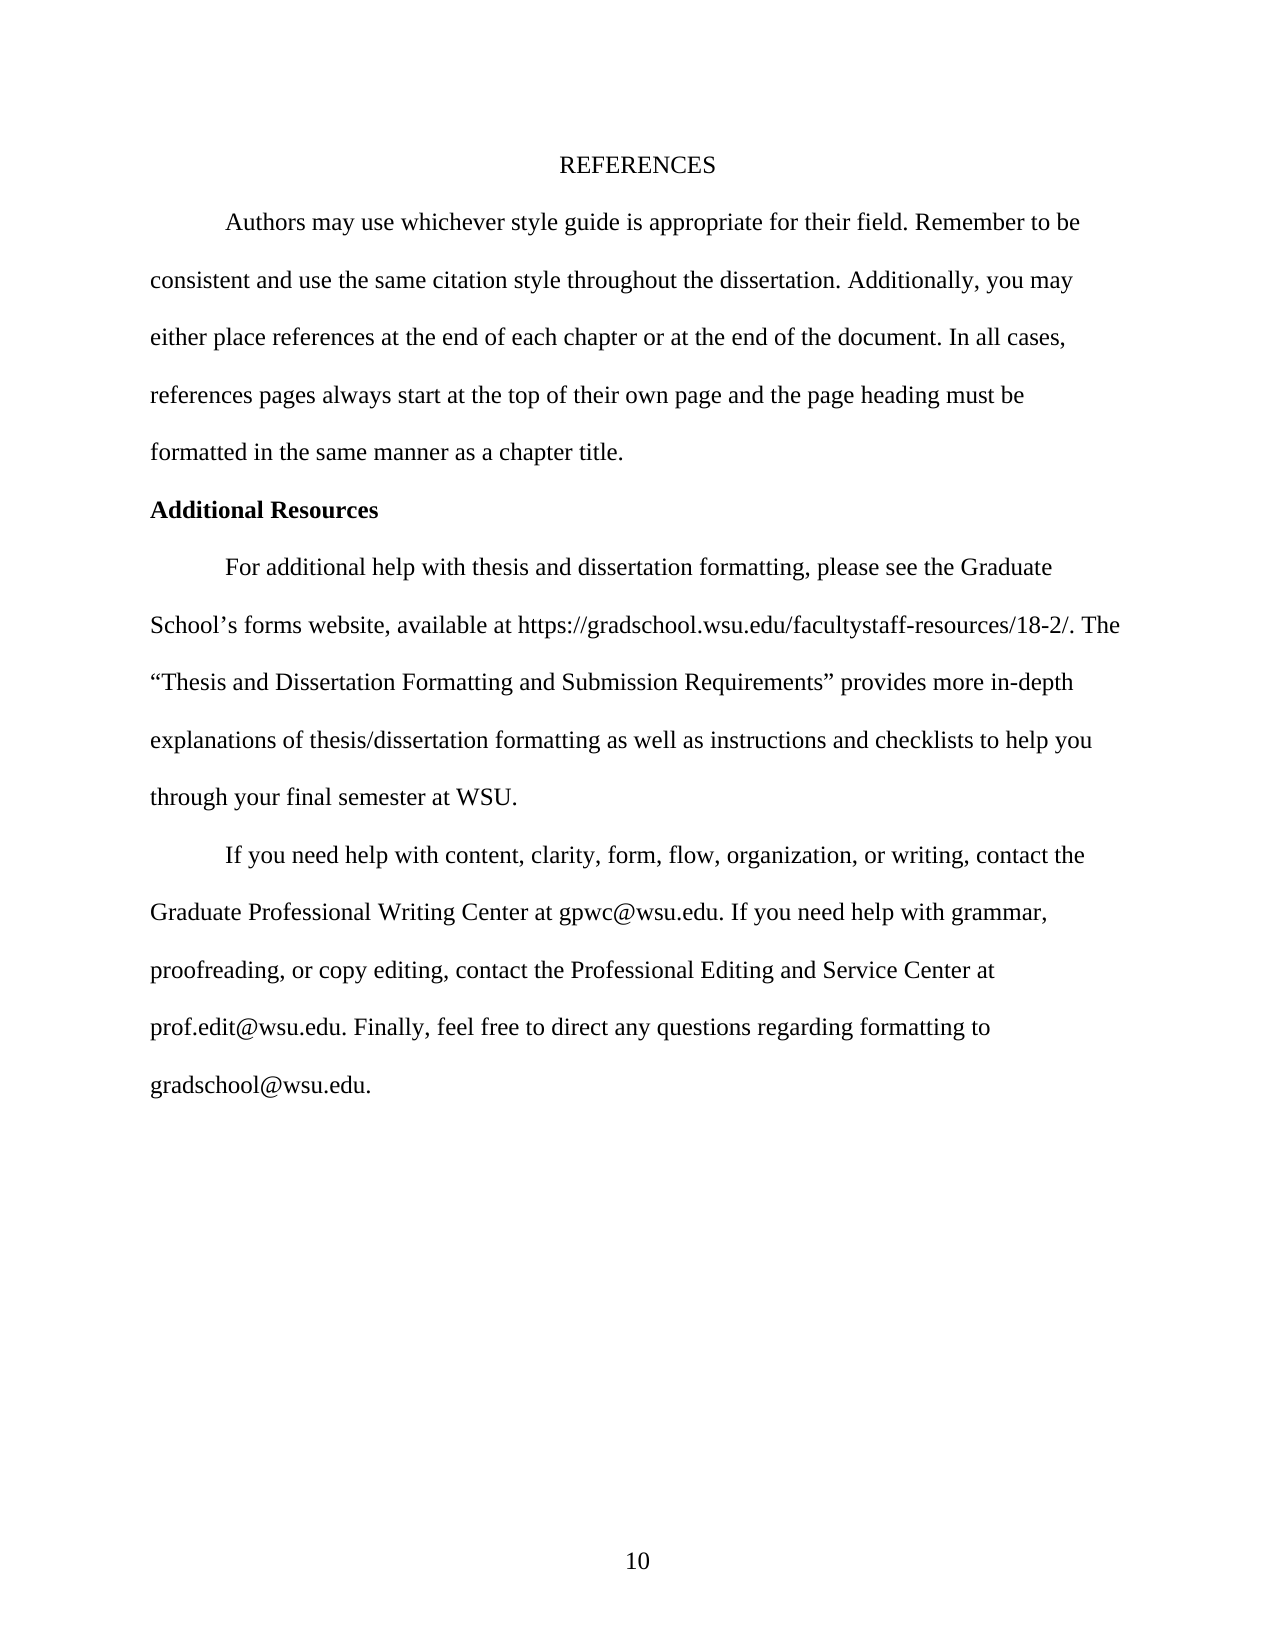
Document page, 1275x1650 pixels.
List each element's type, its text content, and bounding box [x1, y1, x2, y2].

text If you need help with content, clarity, form, flow, organization, or writing, contact the Graduate Professional Writing Center at gpwc@wsu.edu. If you need help with grammar, proofreading, or copy editing, contact the Professional Editing and Service Center at prof.edit@wsu.edu. Finally, feel free to direct any questions regarding formatting to gradschool@wsu.edu. [150, 840, 1125, 1099]
text Additional Resources [150, 495, 1125, 524]
text For additional help with thesis and dissertation formatting, please see the Graduate School’s forms website, available at https://gradschool.wsu.edu/facultystaff-resources/18-2/. The “Thesis and Dissertation Formatting and Submission Requirements” provides more in-depth explanations of thesis/dissertation formatting as well as instructions and checklists to help you through your final semester at WSU. [150, 552, 1125, 811]
text REFERENCES [150, 150, 1125, 179]
text Authors may use whichever style guide is appropriate for their field. Remember to be consistent and use the same citation style throughout the dissertation. Additionally, you may either place references at the end of each chapter or at the end of the document. In all cases, references pages always start at the top of their own page and the page heading must be formatted in the same manner as a chapter title. [150, 207, 1125, 466]
